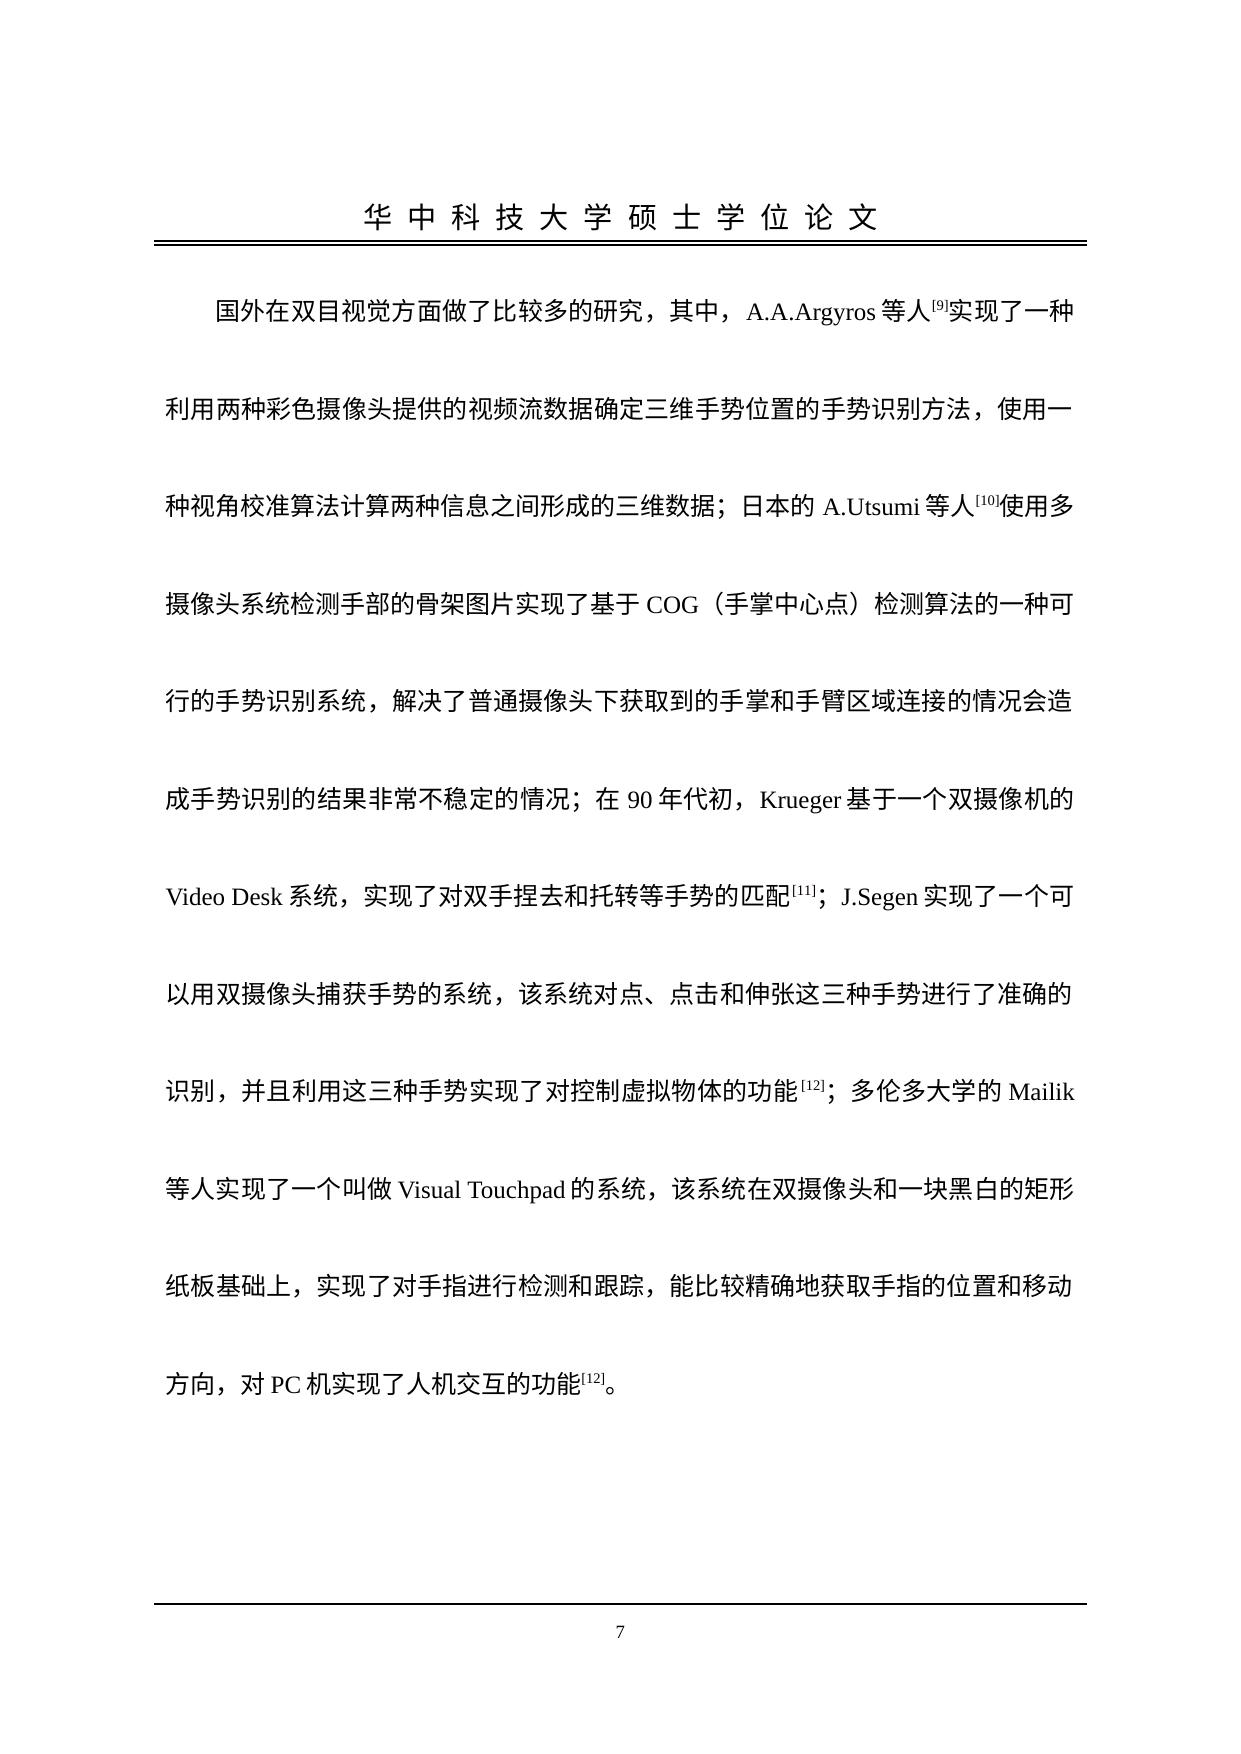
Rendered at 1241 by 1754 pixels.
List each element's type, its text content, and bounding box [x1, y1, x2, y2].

text 国外在双目视觉方面做了比较多的研究，其中，A.A.Argyros等人[9]实现了一种利用两种彩色摄像头提供的视频流数据确定三维手势位置的手势识别方法，使用一种视角校准算法计算两种信息之间形成的三维数据；日本的A.Utsumi等人[10]使用多摄像头系统检测手部的骨架图片实现了基于COG（手掌中心点）检测算法的一种可行的手势识别系统，解决了普通摄像头下获取到的手掌和手臂区域连接的情况会造成手势识别的结果非常不稳定的情况；在90年代初，Krueger基于一个双摄像机的Video Desk系统，实现了对双手捏去和托转等手势的匹配[11]；J.Segen实现了一个可以用双摄像头捕获手势的系统，该系统对点、点击和伸张这三种手势进行了准确的识别，并且利用这三种手势实现了对控制虚拟物体的功能[12]；多伦多大学的Mailik等人实现了一个叫做Visual Touchpad的系统，该系统在双摄像头和一块黑白的矩形纸板基础上，实现了对手指进行检测和跟踪，能比较精确地获取手指的位置和移动方向，对PC机实现了人机交互的功能[12]。 [165, 277, 1075, 1415]
